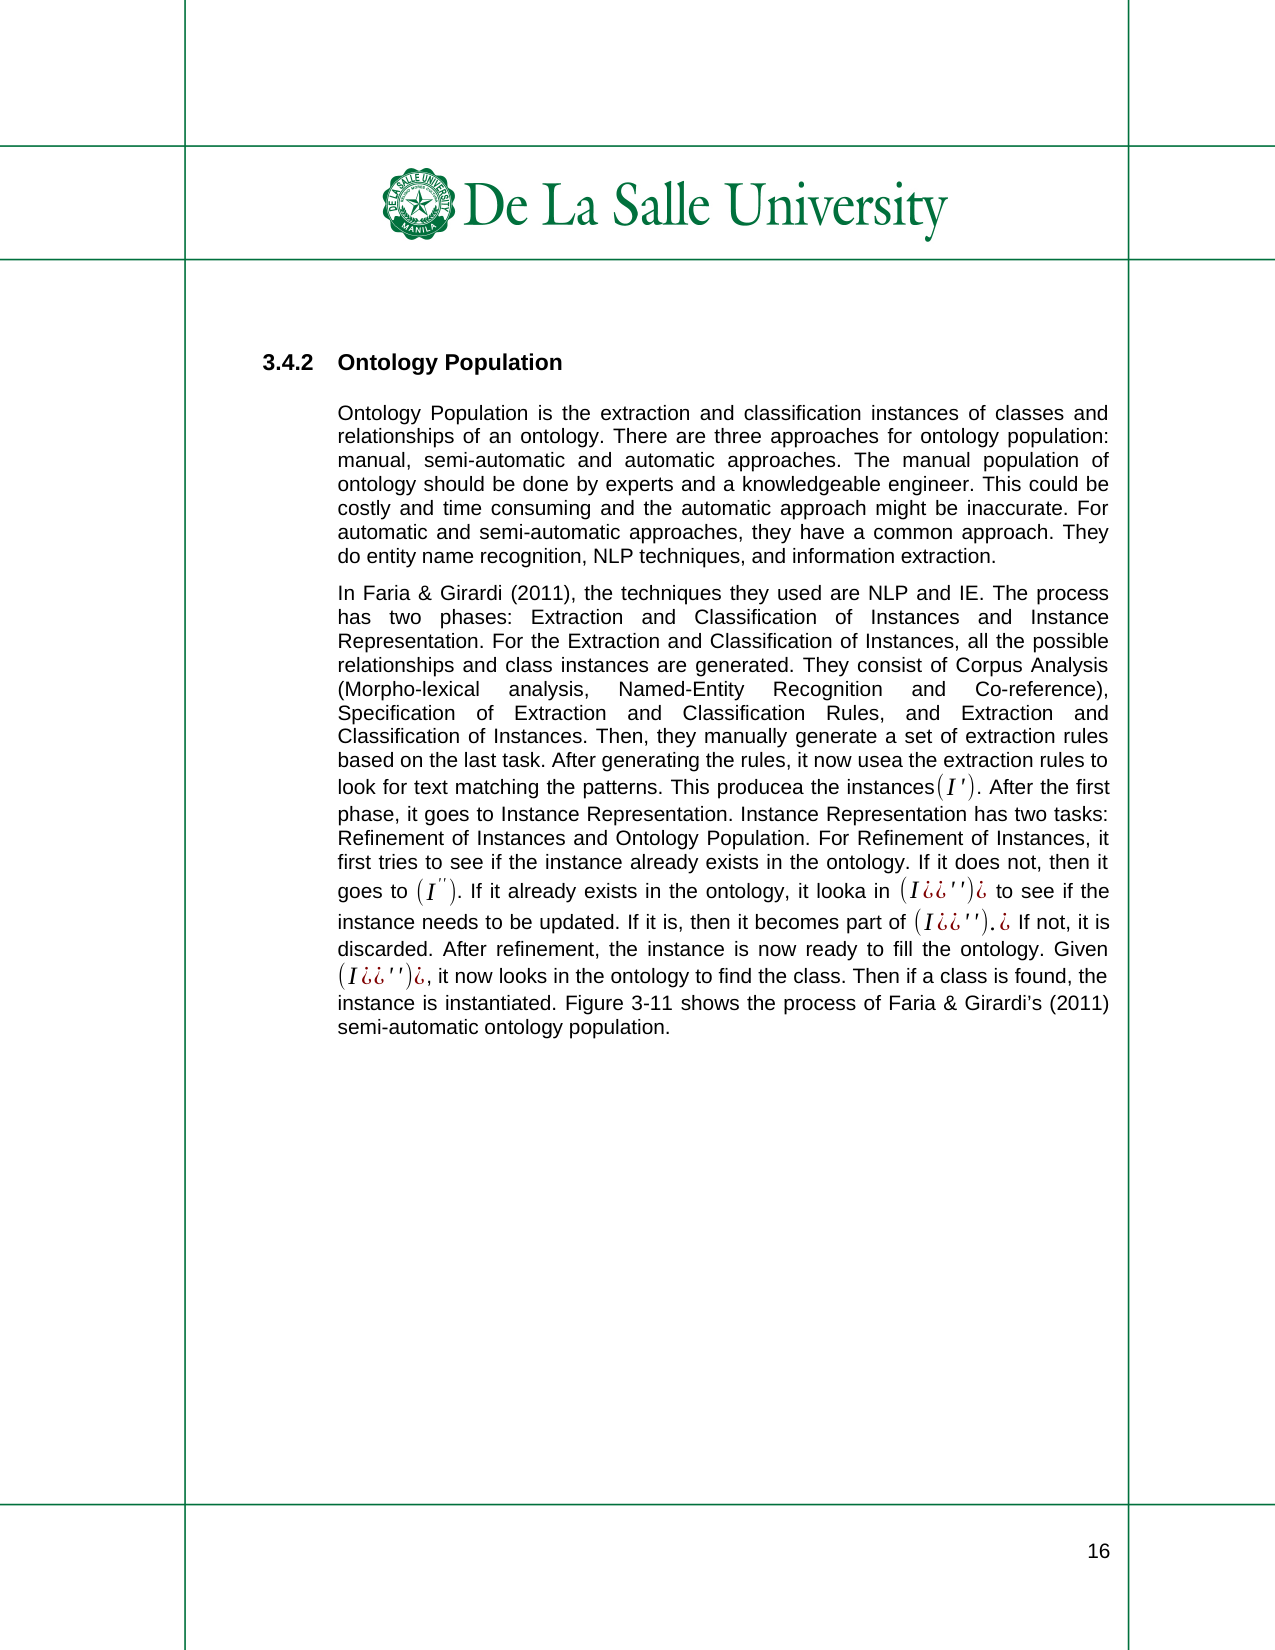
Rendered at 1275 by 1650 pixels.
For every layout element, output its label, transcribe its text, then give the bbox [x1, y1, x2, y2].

subtitle Ontology Population [262, 349, 1110, 375]
picture [0, 0, 1275, 1650]
text Ontology Population is the extraction and classification instances of classes and relationships of an ontology. There are three approaches for ontology population: manual, semi-automatic and automatic approaches. The manual population of ontology should be done by experts and a knowledgeable engineer. This could be costly and time consuming and the automatic approach might be inaccurate. For automatic and semi-automatic approaches, they have a common approach. They do entity name recognition, NLP techniques, and information extraction. [337, 400, 1110, 568]
